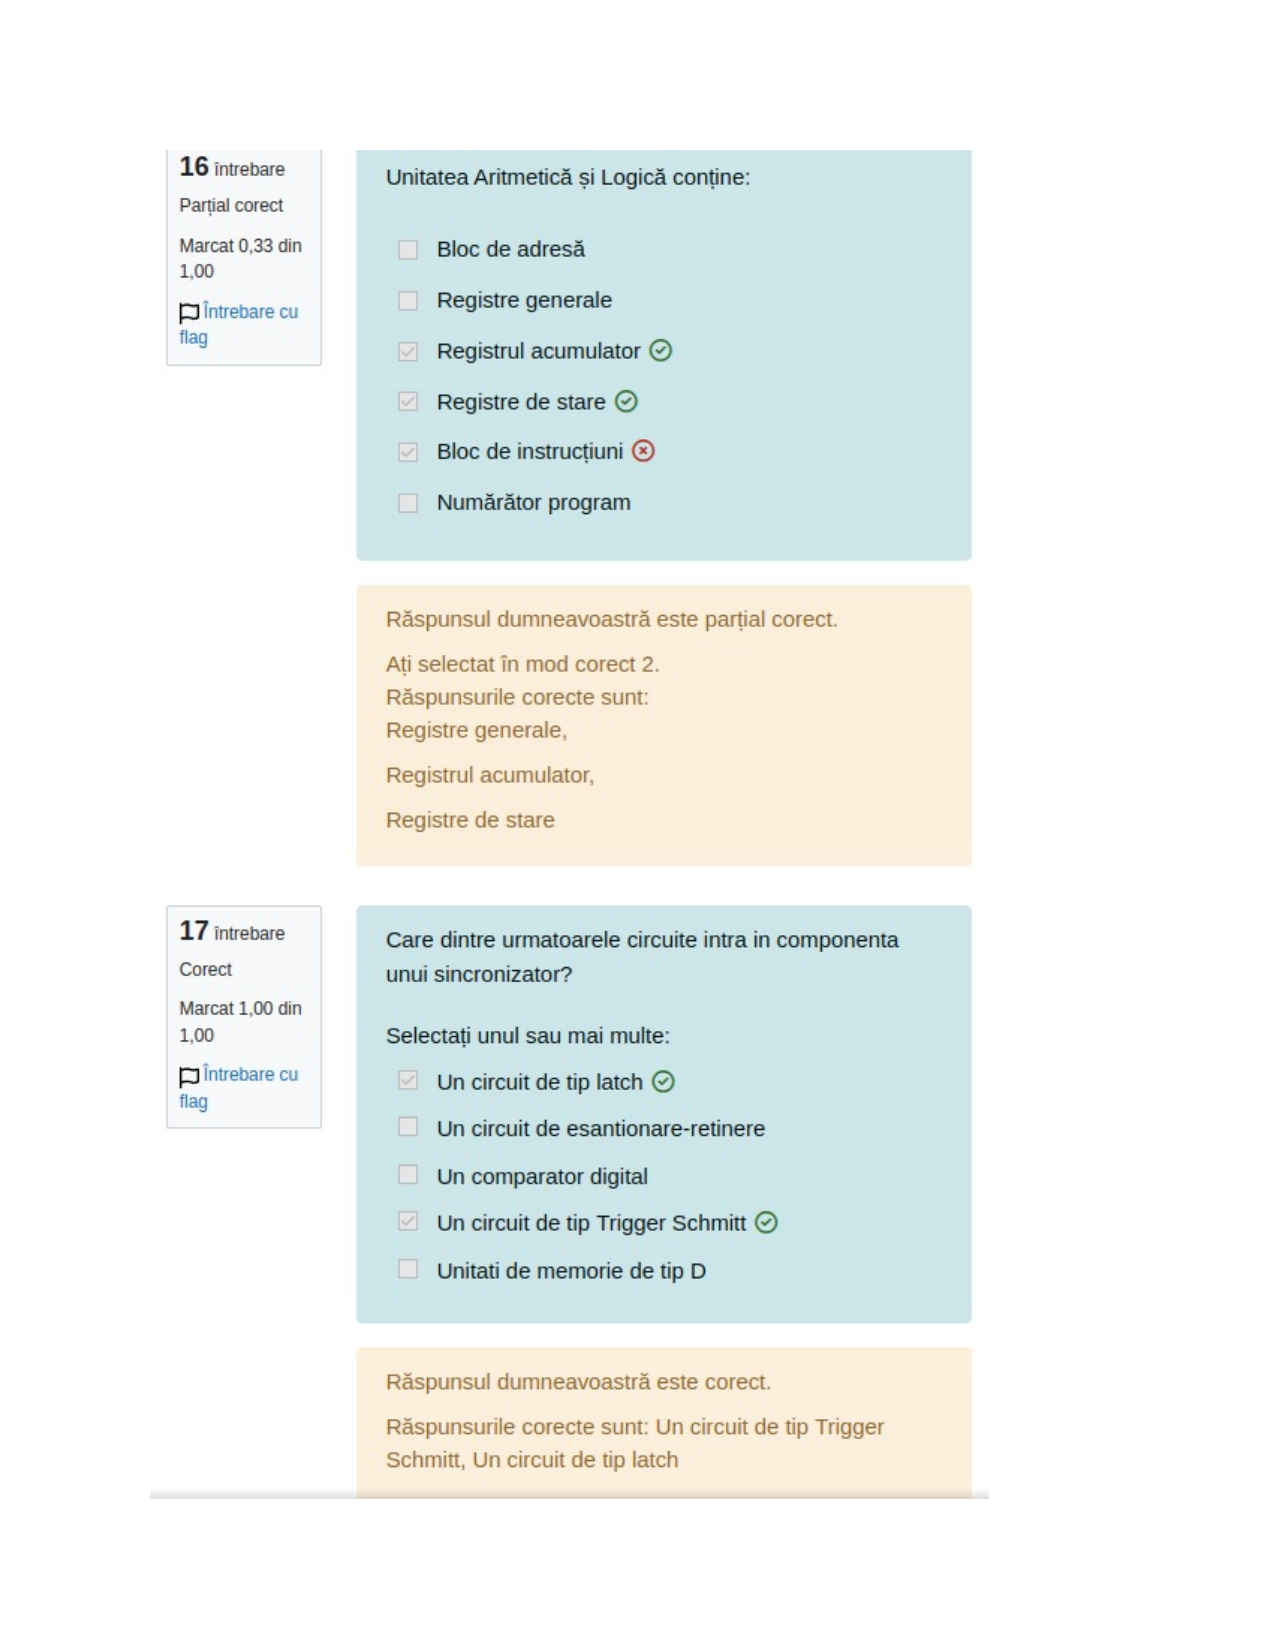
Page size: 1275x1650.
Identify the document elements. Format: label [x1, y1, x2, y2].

picture [150, 150, 989, 1499]
